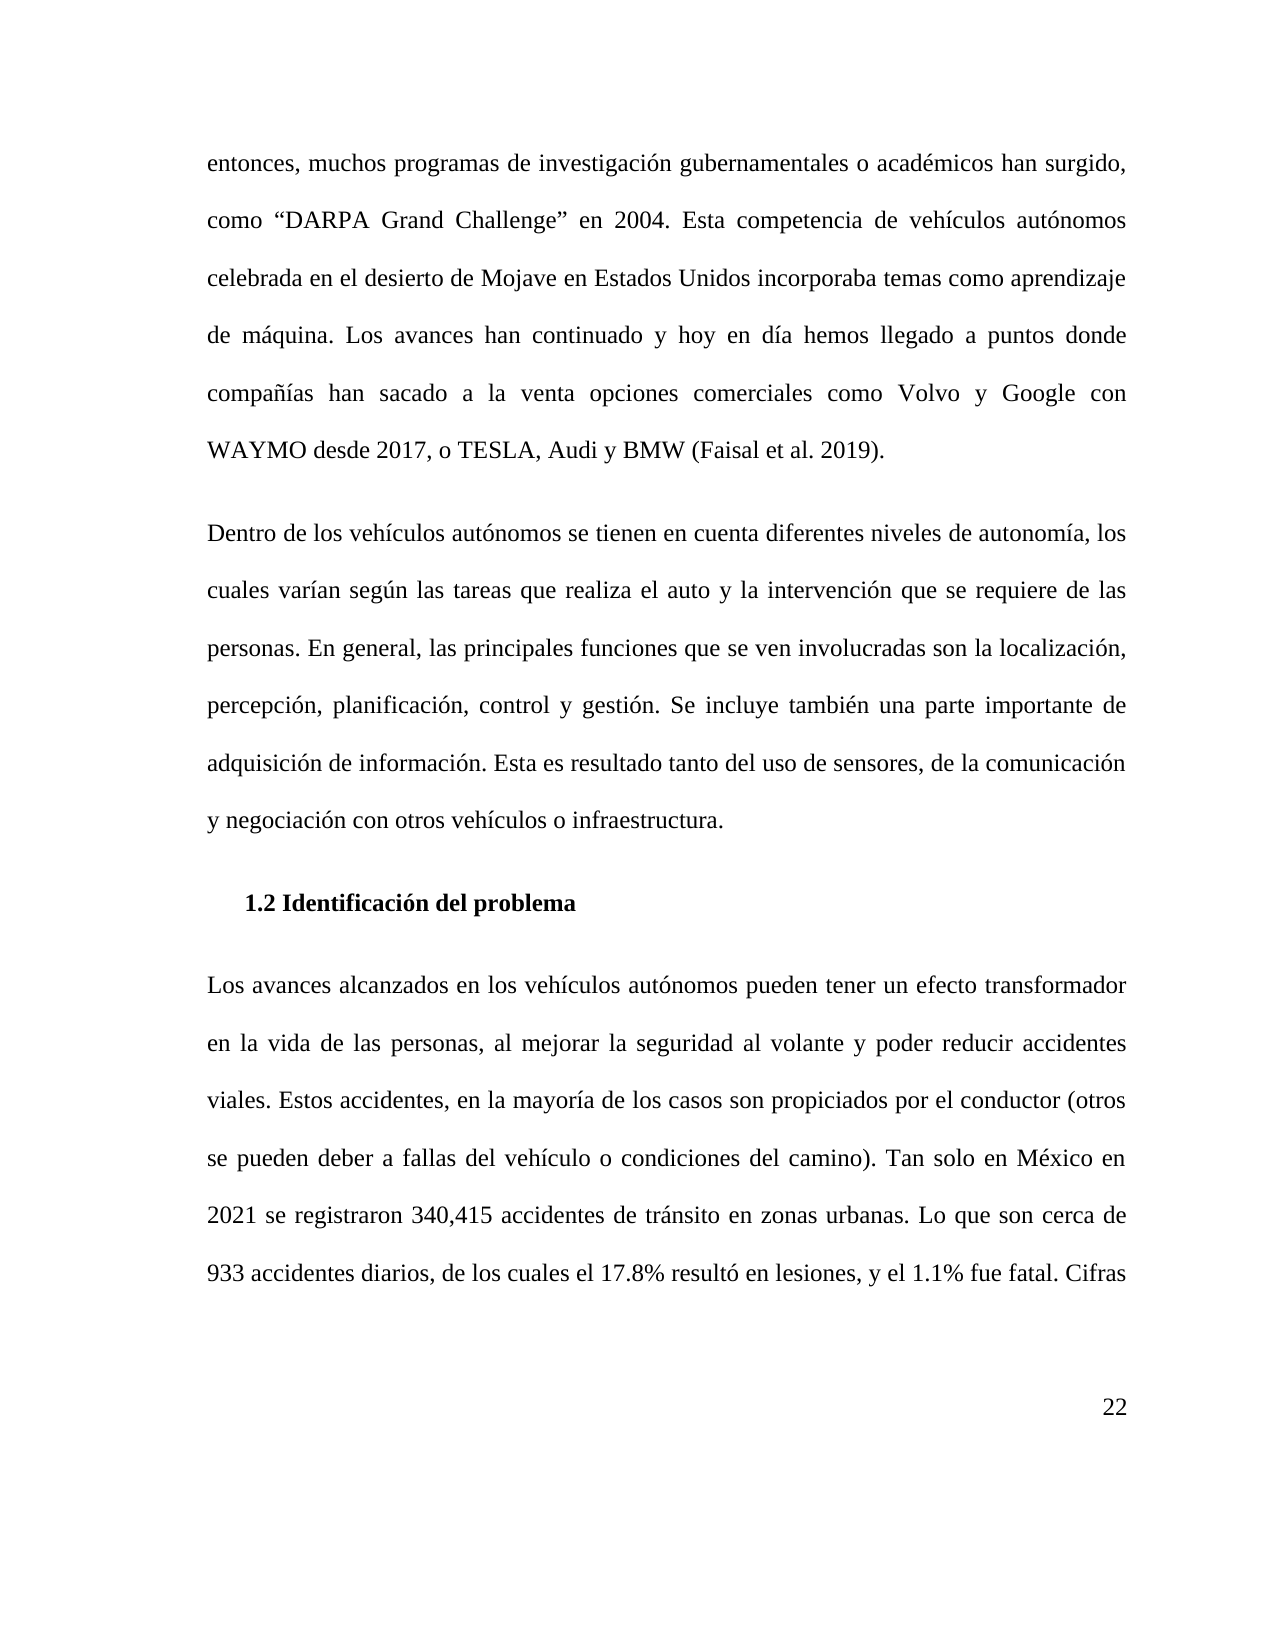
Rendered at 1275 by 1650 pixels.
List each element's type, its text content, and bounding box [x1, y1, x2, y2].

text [207, 970, 1127, 1286]
text Dentro de los vehículos autónomos se tienen en cuenta diferentes niveles de autonomía, los cuales varían según las tareas que realiza el auto y la intervención que se requiere de las personas. En general, las principales funciones que se ven involucradas son la localización, percepción, planificación, control y gestión. Se incluye también una parte importante de adquisición de información. Esta es resultado tanto del uso de sensores, de la comunicación y negociación con otros vehículos o infraestructura. [207, 518, 1127, 834]
subtitle Identificación del problema [244, 888, 1127, 916]
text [207, 148, 1127, 464]
